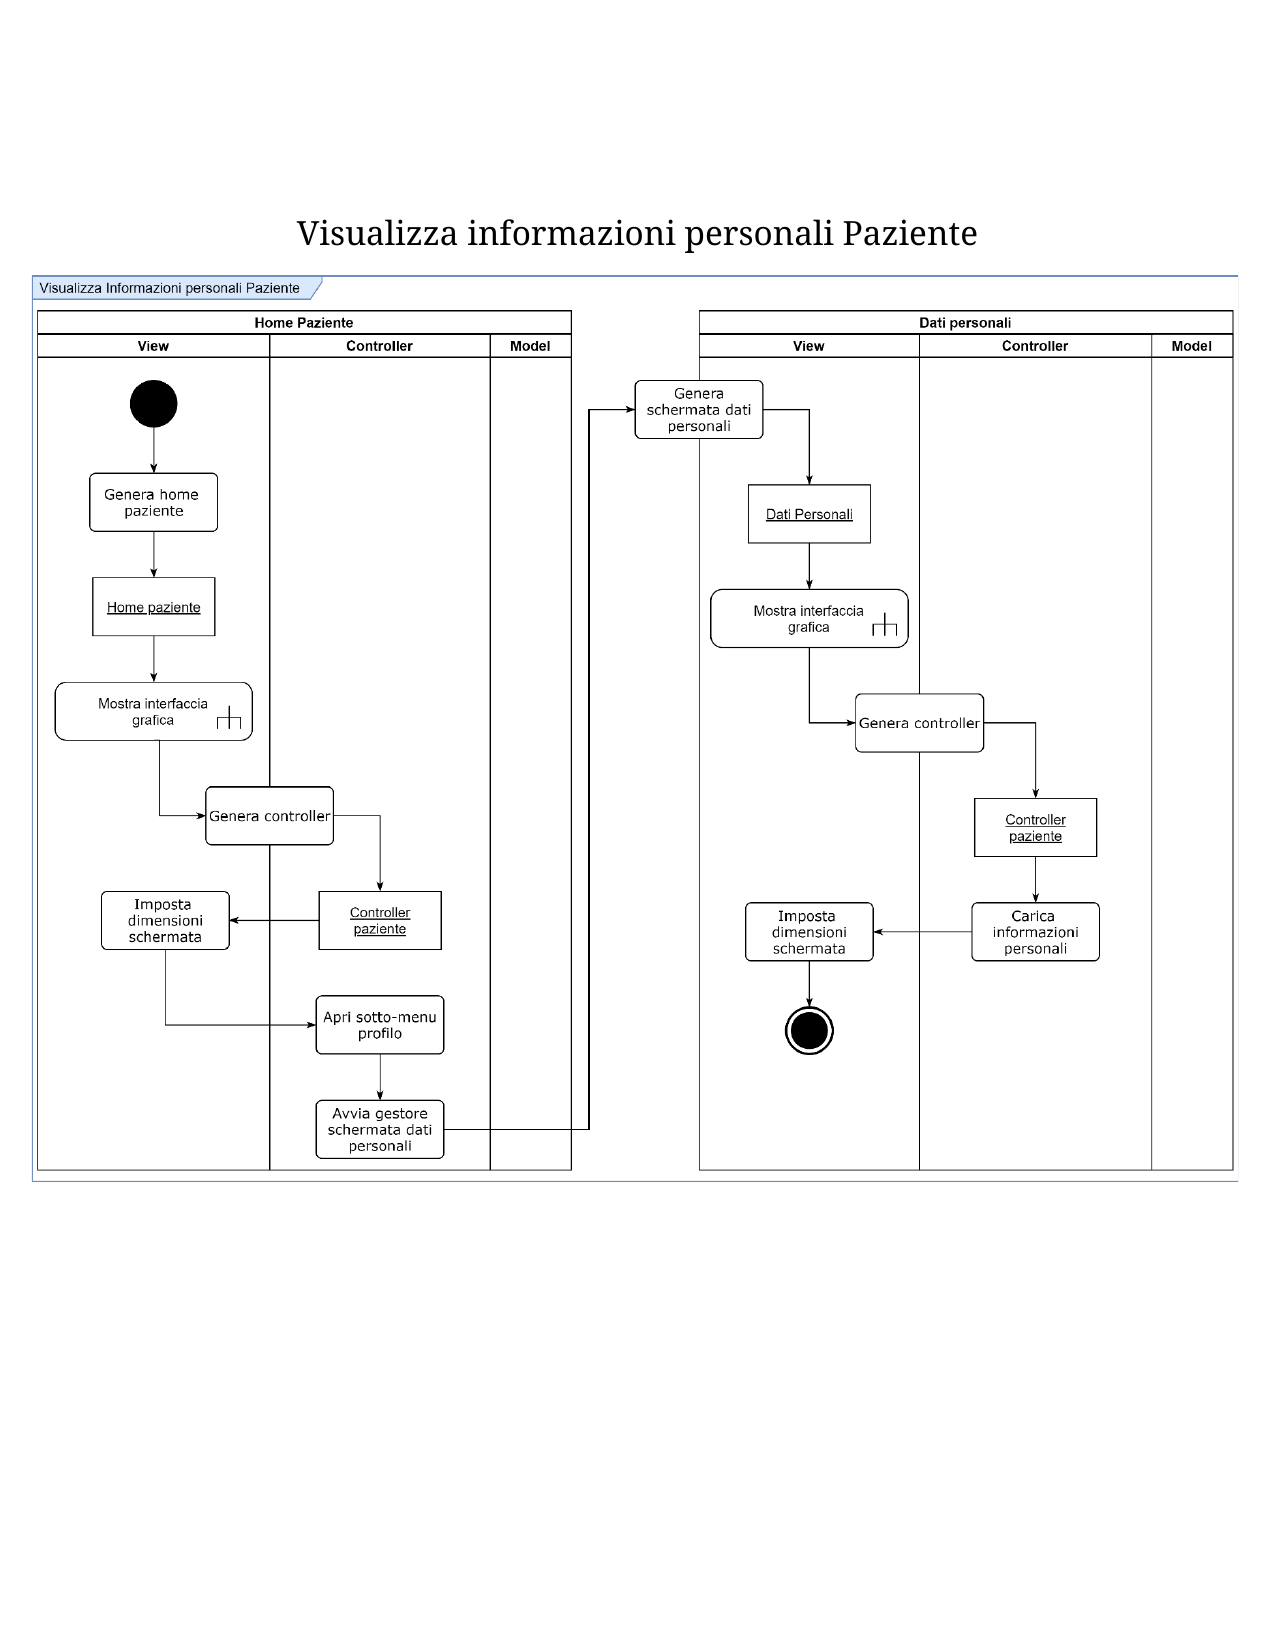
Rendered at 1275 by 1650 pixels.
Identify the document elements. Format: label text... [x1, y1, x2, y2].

picture [31, 275, 1239, 1183]
text Visualizza informazioni personali Paziente [150, 209, 1125, 255]
